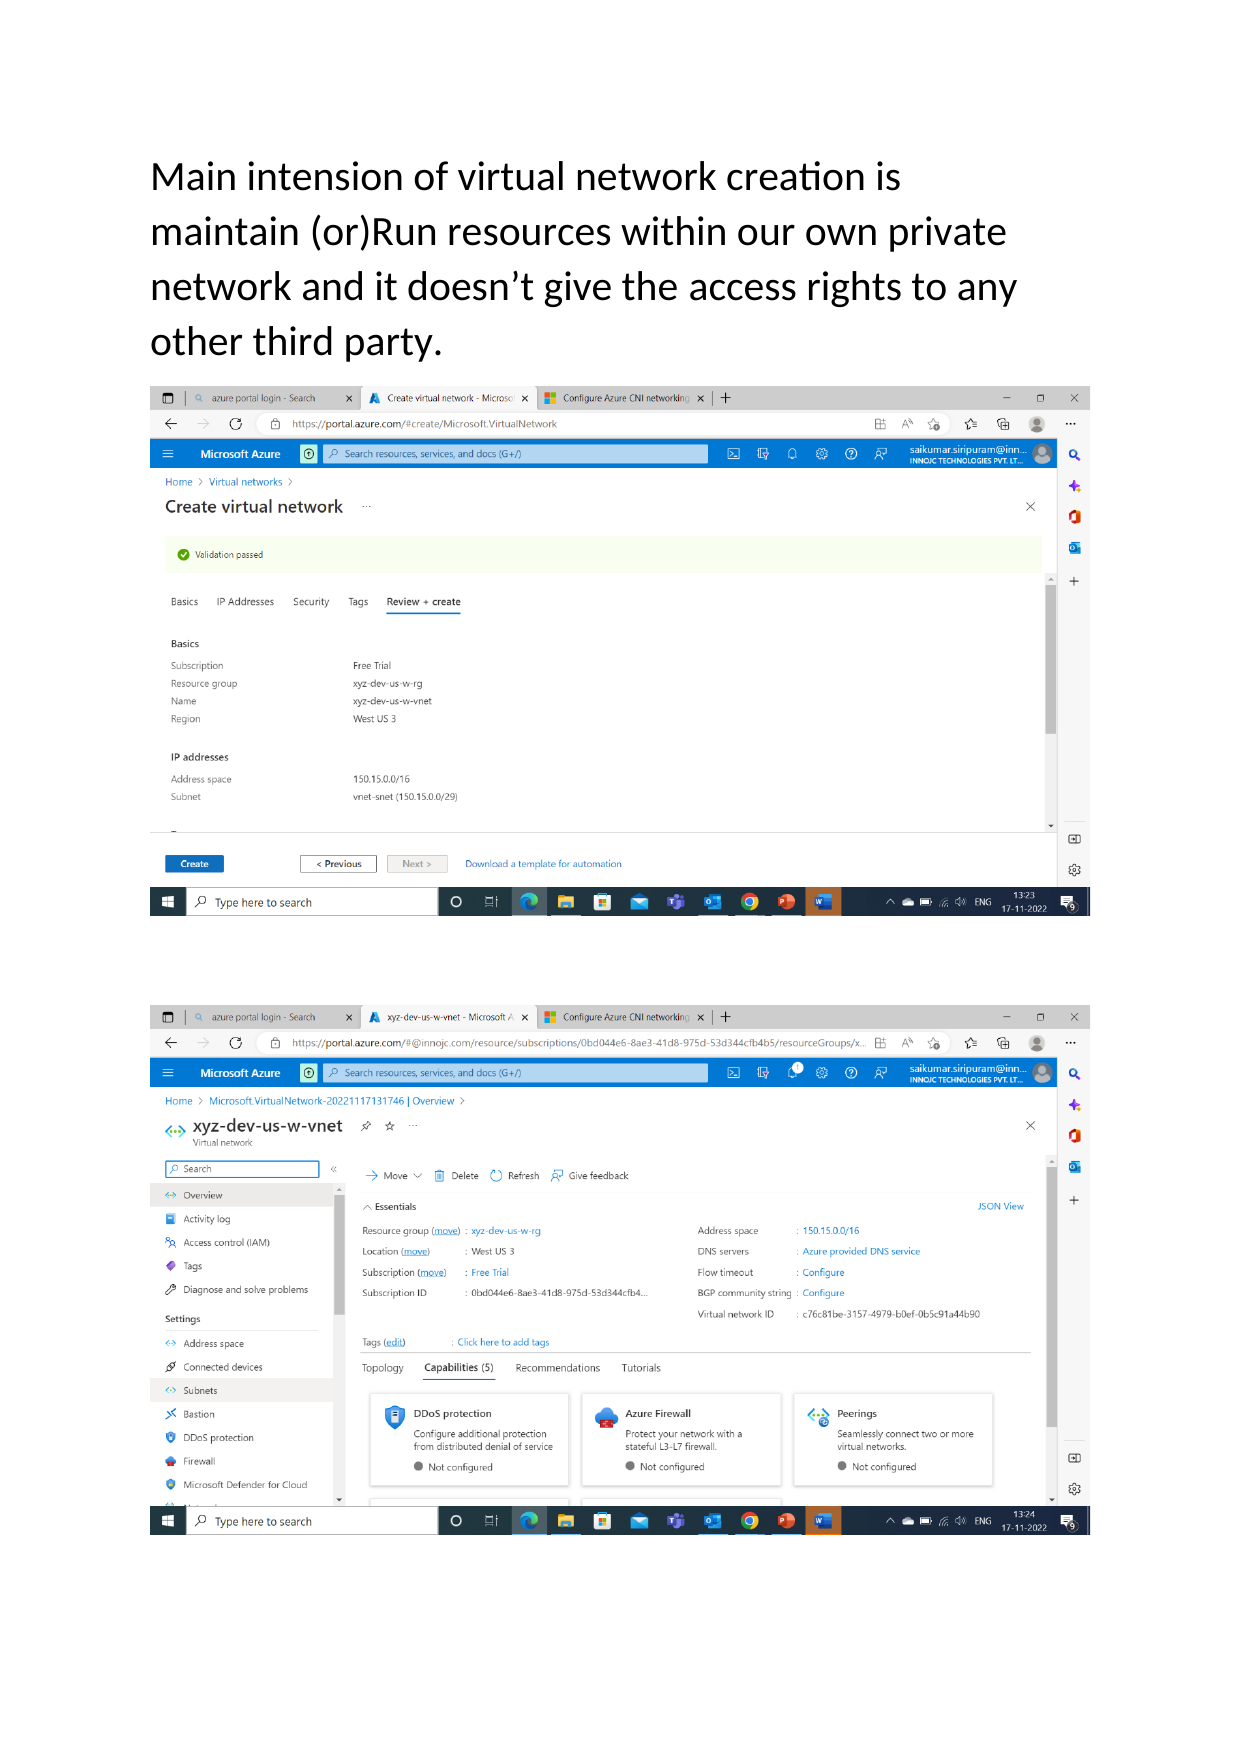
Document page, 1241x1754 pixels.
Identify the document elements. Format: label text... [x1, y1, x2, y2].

picture [150, 386, 1091, 916]
picture [150, 1005, 1091, 1535]
text Main intension of virtual network creation is maintain (or)Run resources within our own private network and it doesn’t give the access rights to any other third party. [150, 150, 1090, 366]
